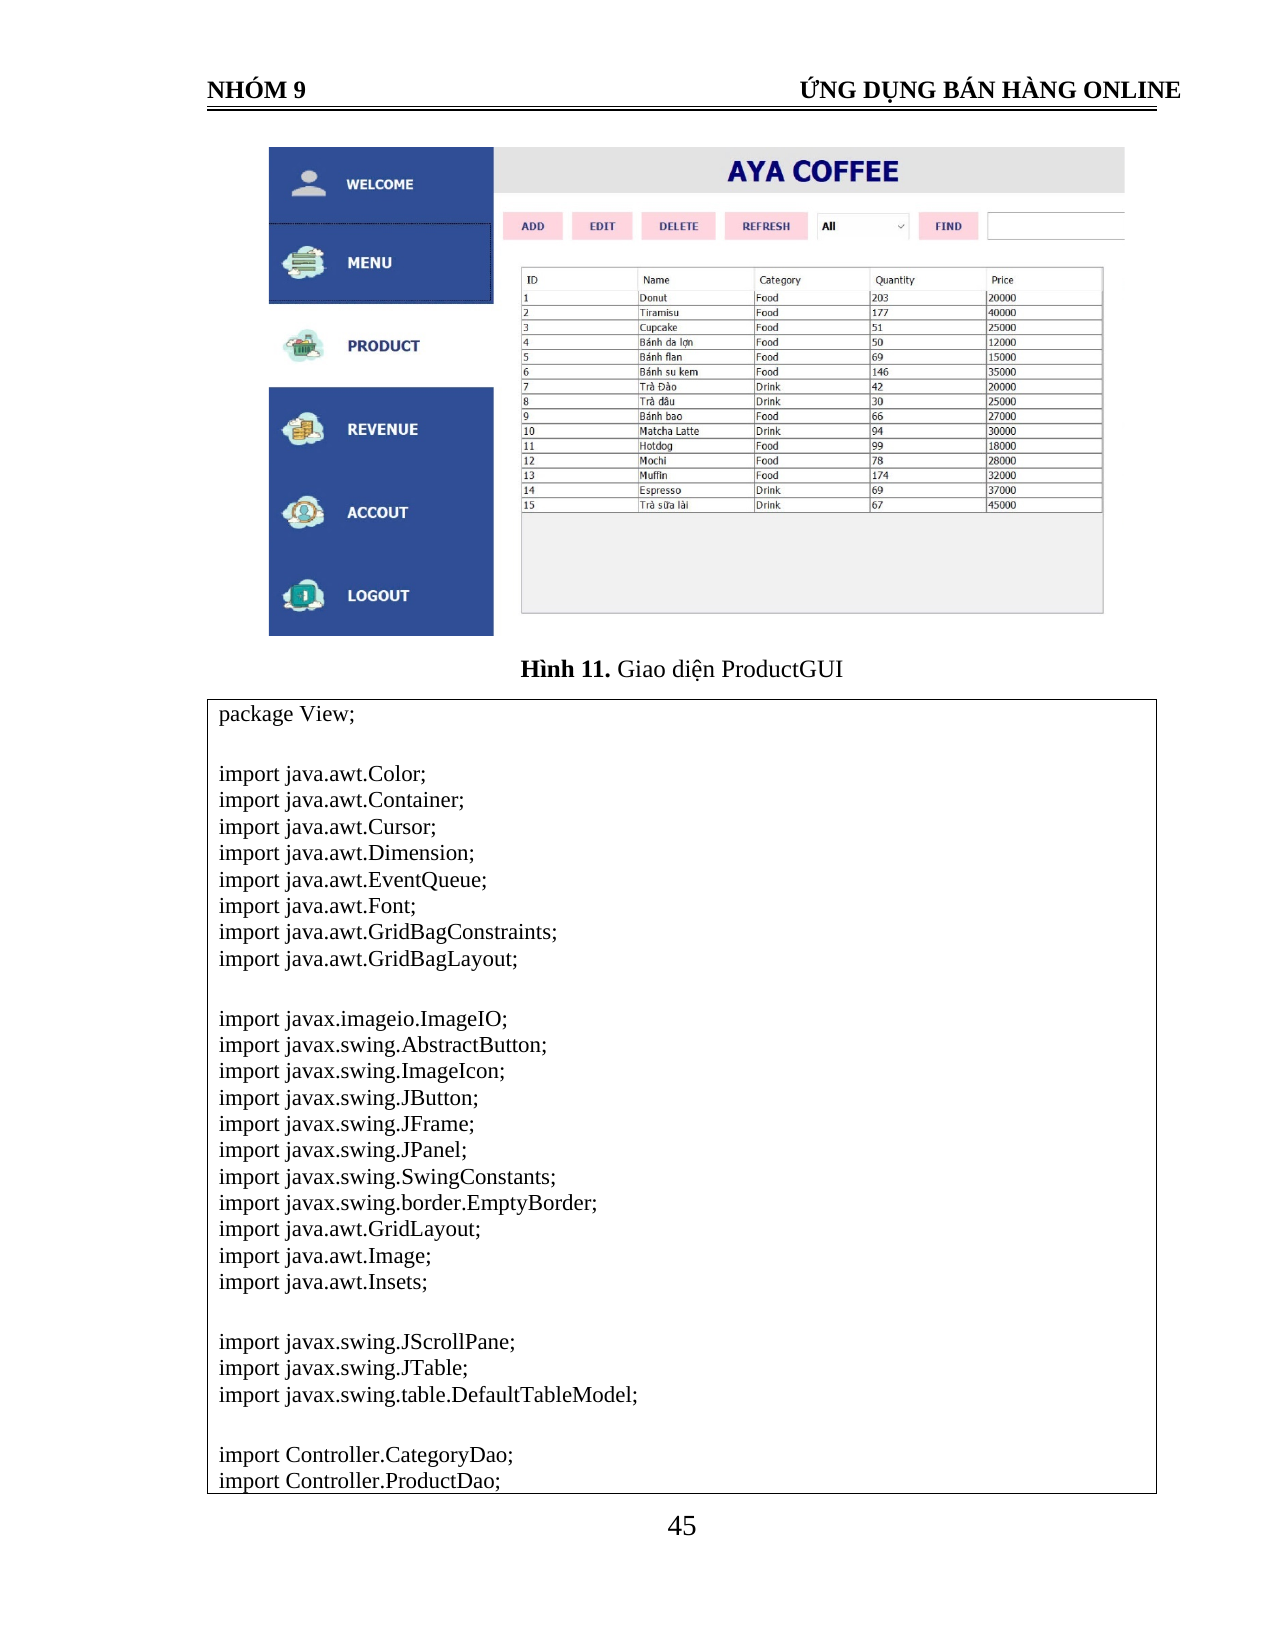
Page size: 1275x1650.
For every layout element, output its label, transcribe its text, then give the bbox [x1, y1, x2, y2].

picture [268, 147, 1125, 636]
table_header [208, 700, 1156, 1493]
text Hình 11. Giao diện ProductGUI [207, 654, 1157, 683]
